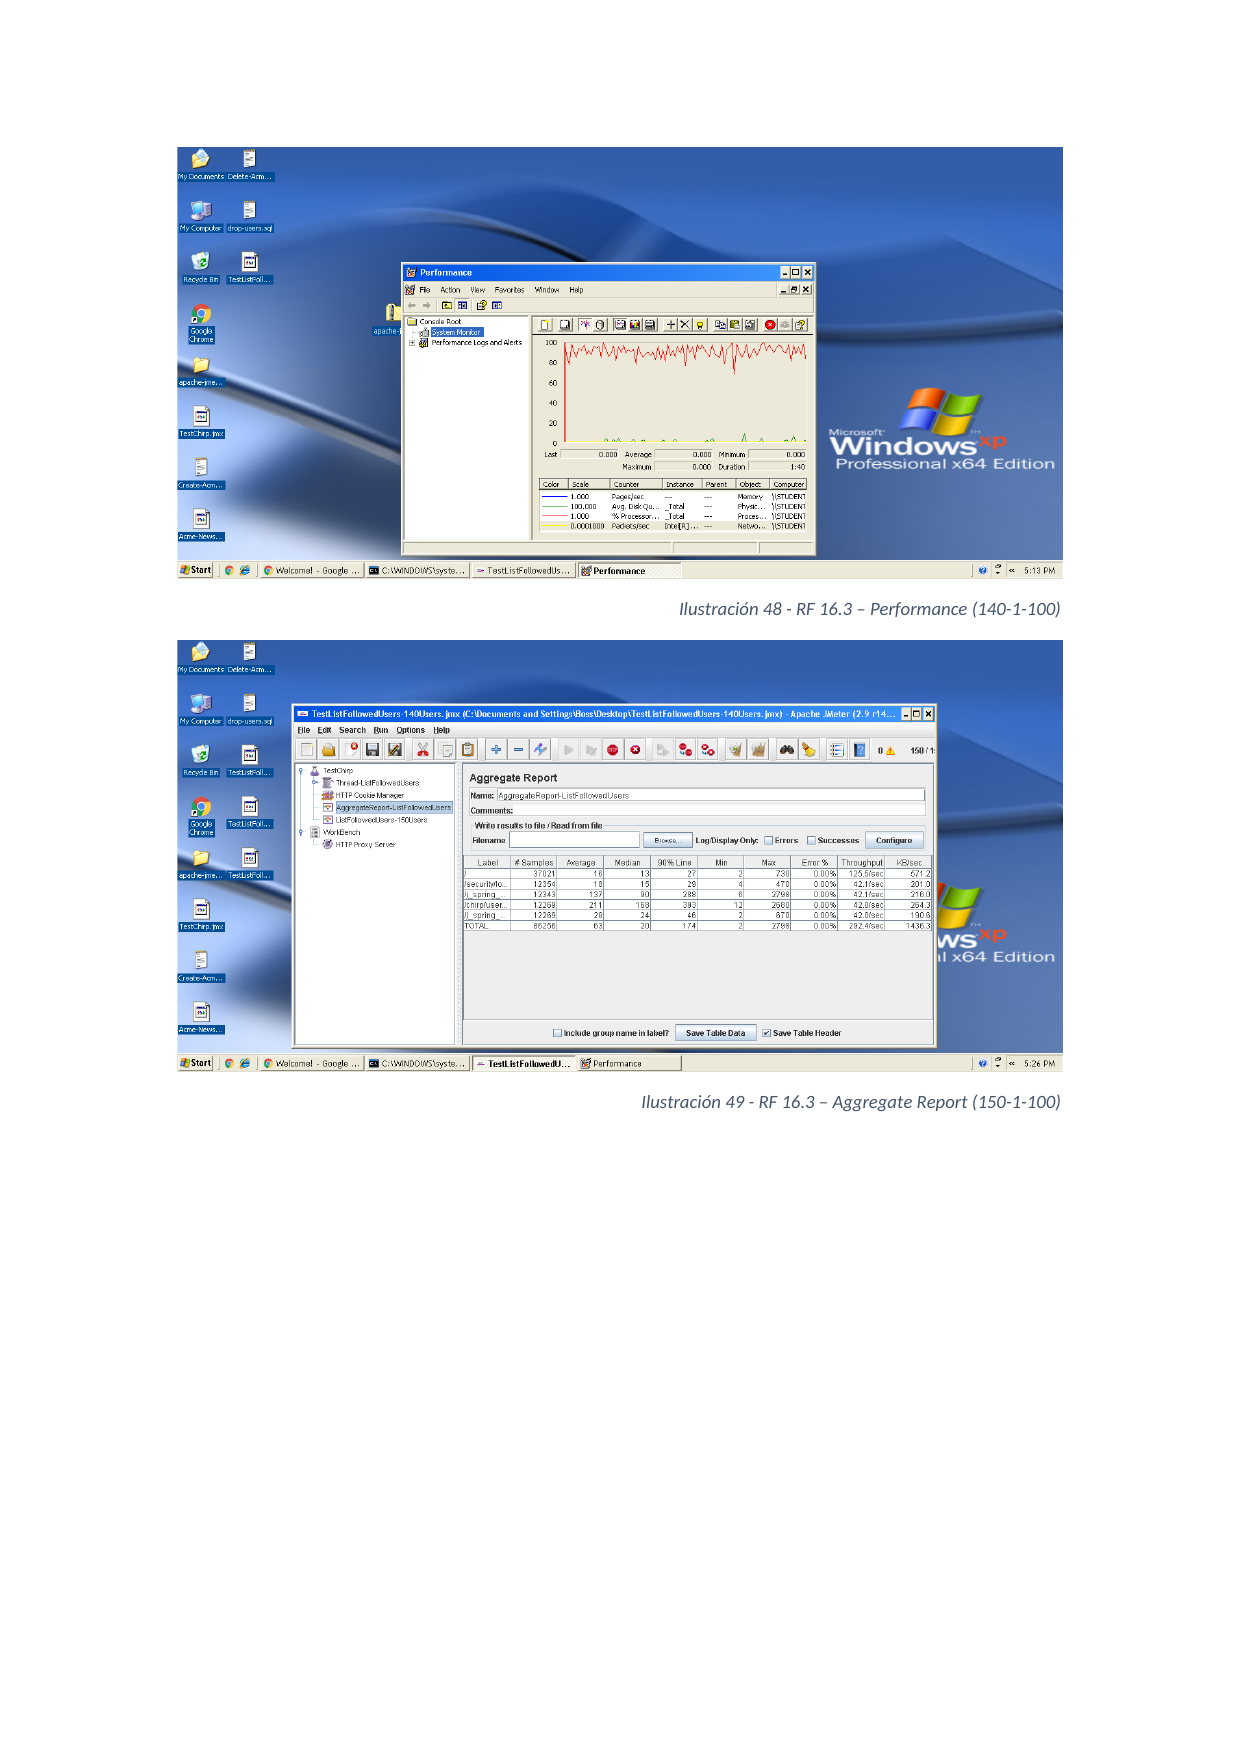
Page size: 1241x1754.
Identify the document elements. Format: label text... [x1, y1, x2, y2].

picture [177, 147, 1063, 579]
picture [177, 640, 1063, 1072]
text Ilustración - RF 16.3 – Aggregate Report (150-1-100) [177, 1090, 1063, 1113]
text Ilustración - RF 16.3 – Performance (140-1-100) [177, 597, 1063, 620]
